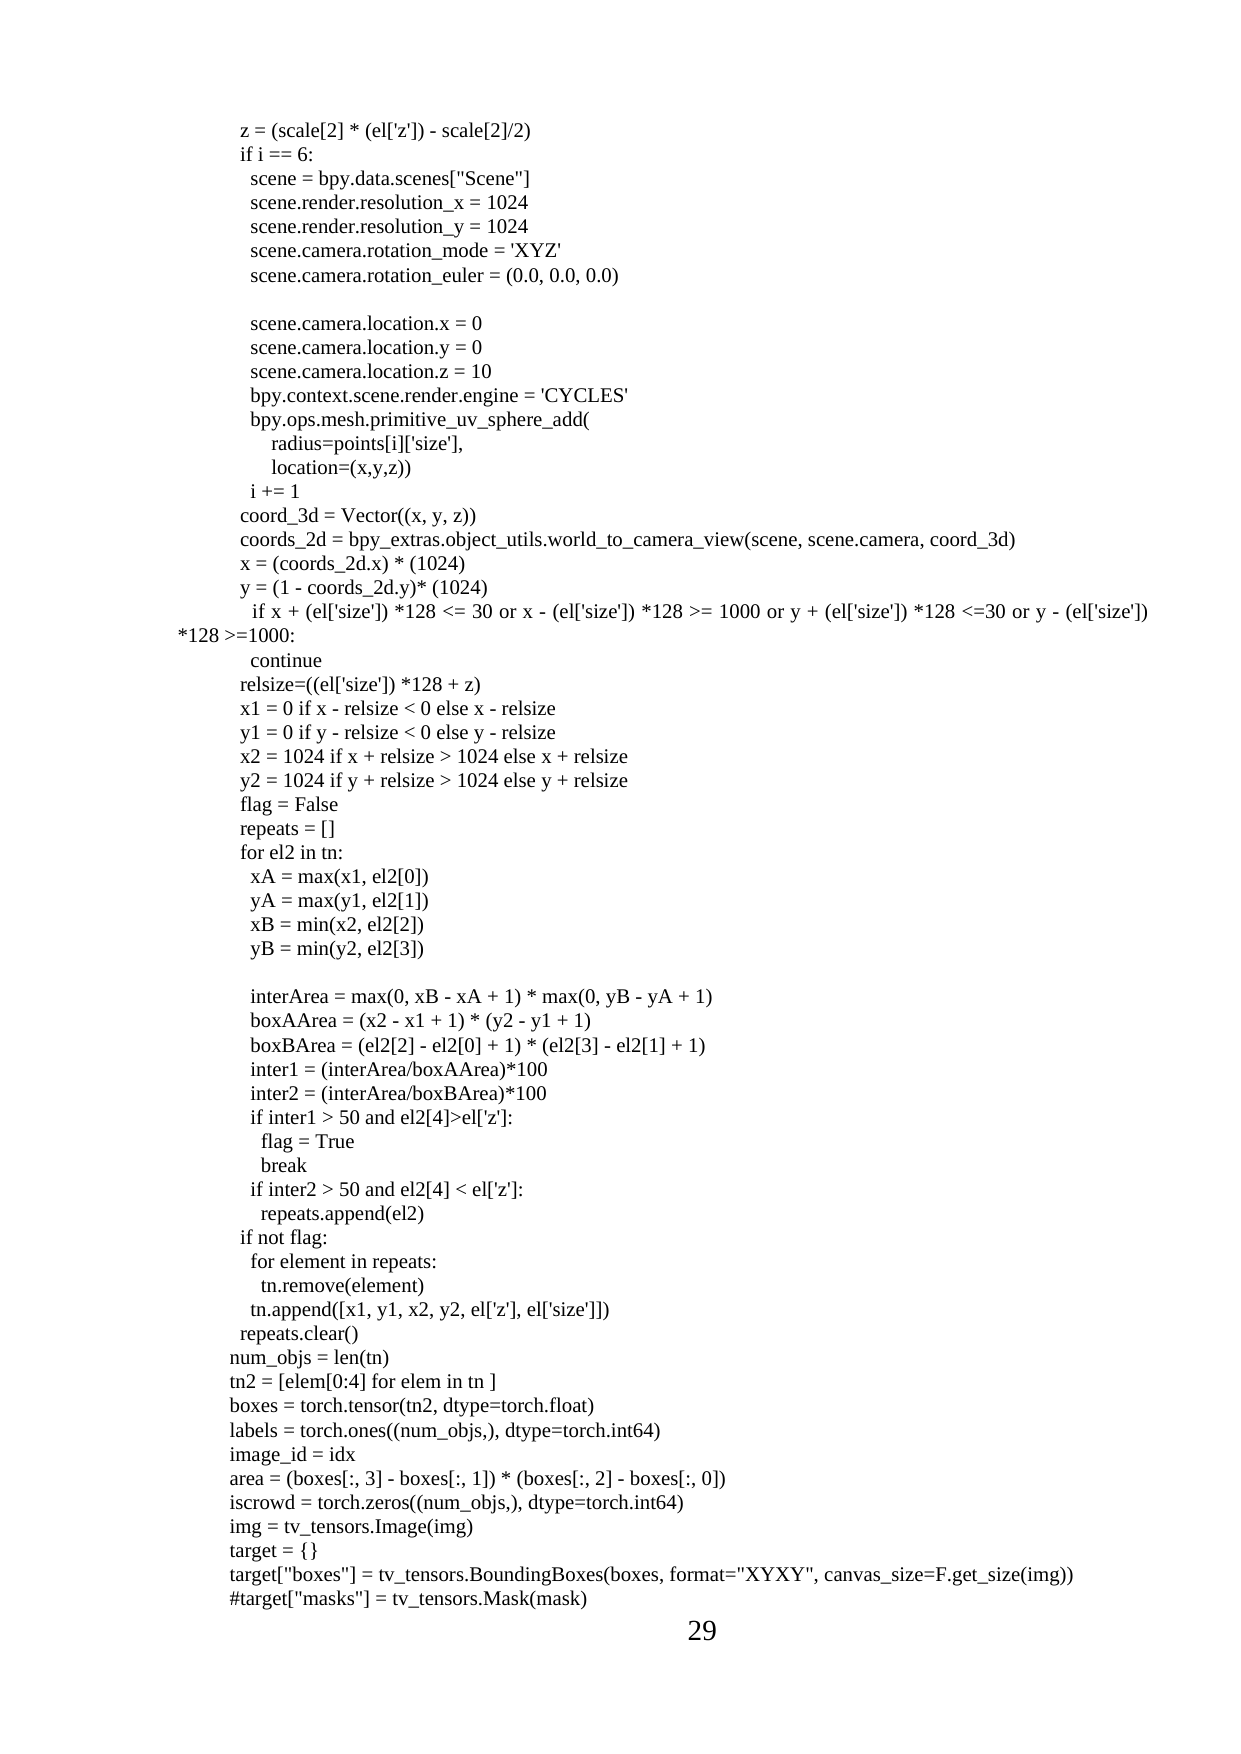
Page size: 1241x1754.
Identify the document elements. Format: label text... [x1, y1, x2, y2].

text target["boxes"] = tv_tensors.BoundingBoxes(boxes, format="XYXY", canvas_size=F.get_size(img)) [177, 1562, 1152, 1586]
text xB = min(x2, el2[2]) [177, 912, 1152, 936]
text scene.camera.rotation_mode = 'XYZ' [177, 238, 1152, 262]
text #target["masks"] = tv_tensors.Mask(mask) [177, 1586, 1152, 1610]
text area = (boxes[:, 3] - boxes[:, 1]) * (boxes[:, 2] - boxes[:, 0]) [177, 1466, 1152, 1490]
text if inter2 > 50 and el2[4] < el['z']: [177, 1177, 1152, 1201]
text if i == 6: [177, 142, 1152, 166]
text if not flag: [177, 1225, 1152, 1249]
text scene.camera.location.x = 0 [177, 311, 1152, 335]
text bpy.context.scene.render.engine = 'CYCLES' [177, 383, 1152, 407]
text interArea = max(0, xB - xA + 1) * max(0, yB - yA + 1) [177, 984, 1152, 1008]
text y1 = 0 if y - relsize < 0 else y - relsize [177, 720, 1152, 744]
text location=(x,y,z)) [177, 455, 1152, 479]
text flag = True [177, 1129, 1152, 1153]
text z = (scale[2] * (el['z']) - scale[2]/2) [177, 118, 1152, 142]
text i += 1 [177, 479, 1152, 503]
text flag = False [177, 792, 1152, 816]
text labels = torch.ones((num_objs,), dtype=torch.int64) [177, 1417, 1152, 1442]
text img = tv_tensors.Image(img) [177, 1514, 1152, 1538]
text boxAArea = (x2 - x1 + 1) * (y2 - y1 + 1) [177, 1008, 1152, 1032]
text image_id = idx [177, 1442, 1152, 1466]
text radius=points[i]['size'], [177, 431, 1152, 455]
text yB = min(y2, el2[3]) [177, 936, 1152, 960]
text target = {} [177, 1538, 1152, 1562]
text continue [177, 647, 1152, 672]
text if x + (el['size']) *128 <= 30 or x - (el['size']) *128 >= 1000 or y + (el['size']) *128 <=30 or y - (el['size']) *128 >=1000: [177, 599, 1152, 647]
text scene.render.resolution_y = 1024 [177, 214, 1152, 238]
text scene.camera.location.z = 10 [177, 359, 1152, 383]
text coord_3d = Vector((x, y, z)) [177, 503, 1152, 527]
text tn.remove(element) [177, 1273, 1152, 1297]
text if inter1 > 50 and el2[4]>el['z']: [177, 1105, 1152, 1129]
text scene.camera.location.y = 0 [177, 335, 1152, 359]
text break [177, 1153, 1152, 1177]
text num_objs = len(tn) [177, 1345, 1152, 1369]
text for el2 in tn: [177, 840, 1152, 864]
text scene.render.resolution_x = 1024 [177, 190, 1152, 214]
text yA = max(y1, el2[1]) [177, 888, 1152, 912]
text xA = max(x1, el2[0]) [177, 864, 1152, 888]
text bpy.ops.mesh.primitive_uv_sphere_add( [177, 407, 1152, 431]
text x2 = 1024 if x + relsize > 1024 else x + relsize [177, 744, 1152, 768]
text iscrowd = torch.zeros((num_objs,), dtype=torch.int64) [177, 1490, 1152, 1514]
text tn2 = [elem[0:4] for elem in tn ] [177, 1369, 1152, 1393]
text relsize=((el['size']) *128 + z) [177, 672, 1152, 696]
text scene = bpy.data.scenes["Scene"] [177, 166, 1152, 190]
text x = (coords_2d.x) * (1024) [177, 551, 1152, 575]
text inter2 = (interArea/boxBArea)*100 [177, 1081, 1152, 1105]
text y = (1 - coords_2d.y)* (1024) [177, 575, 1152, 599]
text for element in repeats: [177, 1249, 1152, 1273]
text scene.camera.rotation_euler = (0.0, 0.0, 0.0) [177, 262, 1152, 287]
text tn.append([x1, y1, x2, y2, el['z'], el['size']]) [177, 1297, 1152, 1321]
text coords_2d = bpy_extras.object_utils.world_to_camera_view(scene, scene.camera, coord_3d) [177, 527, 1152, 551]
text x1 = 0 if x - relsize < 0 else x - relsize [177, 696, 1152, 720]
text inter1 = (interArea/boxAArea)*100 [177, 1057, 1152, 1081]
text repeats.clear() [177, 1321, 1152, 1345]
text y2 = 1024 if y + relsize > 1024 else y + relsize [177, 768, 1152, 792]
text repeats.append(el2) [177, 1201, 1152, 1225]
text boxBArea = (el2[2] - el2[0] + 1) * (el2[3] - el2[1] + 1) [177, 1032, 1152, 1057]
text repeats = [] [177, 816, 1152, 840]
text boxes = torch.tensor(tn2, dtype=torch.float) [177, 1393, 1152, 1417]
